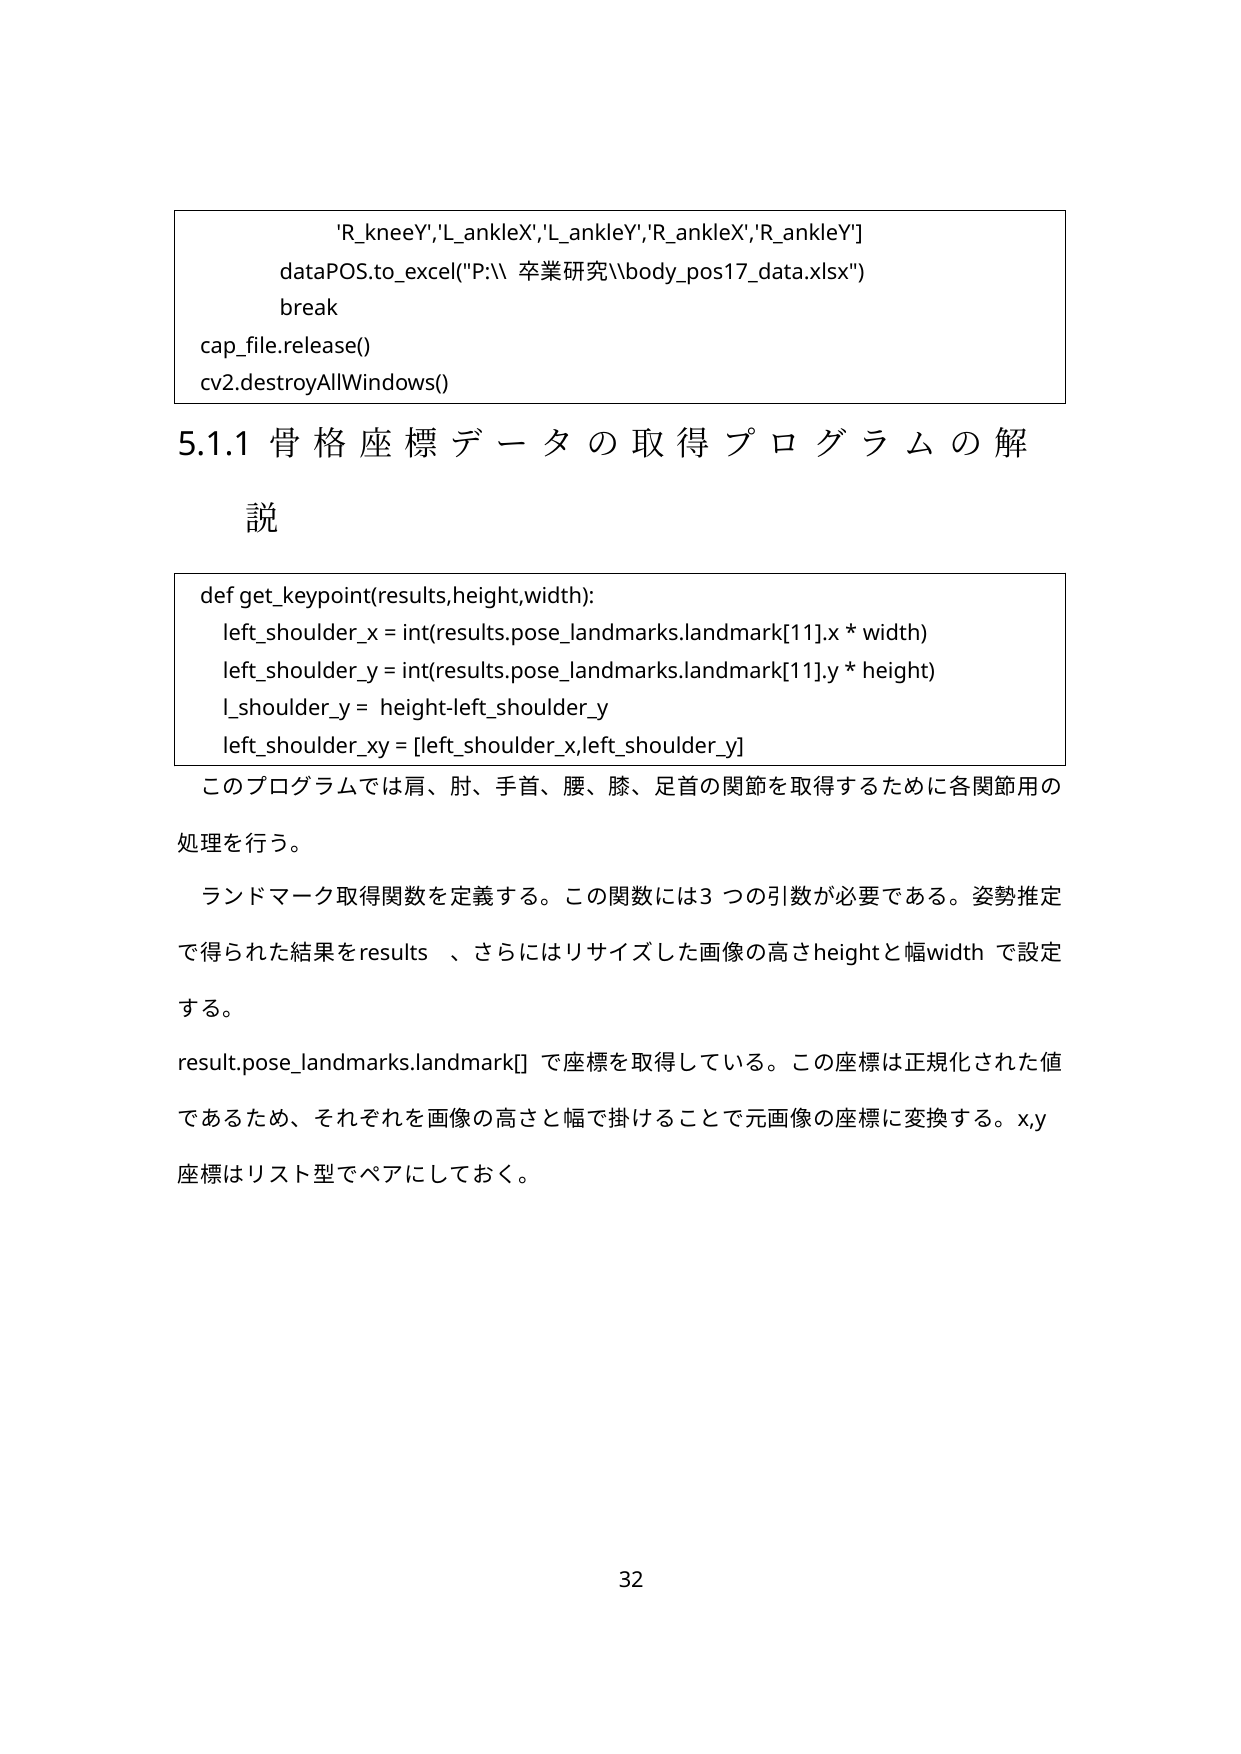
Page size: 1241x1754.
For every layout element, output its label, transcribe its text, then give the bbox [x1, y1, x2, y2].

text left_shoulder_y = int(results.pose_landmarks.landmark[11].y * height) [177, 651, 1063, 688]
text このプログラムでは肩、肘、手首、腰、膝、足首の関節を取得するために各関節用の処理を行う。 [177, 766, 1063, 860]
text left_shoulder_xy = [left_shoulder_x,left_shoulder_y] [175, 723, 1065, 765]
text cap_file.release() [177, 326, 1063, 360]
text dataPOS.to_excel("P:\\卒業研究\\body_pos17_data.xlsx") [177, 251, 1063, 288]
text left_shoulder_x = int(results.pose_landmarks.landmark[11].x * width) [177, 613, 1063, 651]
text def get_keypoint(results,height,width): [175, 574, 1065, 613]
text l_shoulder_y = height-left_shoulder_y [177, 688, 1063, 723]
text break [177, 288, 1063, 326]
text result.pose_landmarks.landmark[]で座標を取得している。この座標は正規化された値であるため、それぞれを画像の高さと幅で掛けることで元画像の座標に変換する。x,y座標はリスト型でペアにしておく。 [177, 1042, 1063, 1192]
text ランドマーク取得関数を定義する。この関数には3つの引数が必要である。姿勢推定で得られた結果をresults、さらにはリサイズした画像の高さheightと幅widthで設定する。 [177, 876, 1063, 1026]
text 'R_kneeY','L_ankleX','L_ankleY','R_ankleX','R_ankleY'] [175, 211, 1065, 251]
text cv2.destroyAllWindows() [175, 360, 1065, 403]
subtitle 骨格座標データの取得プログラムの解説 [133, 404, 1063, 554]
